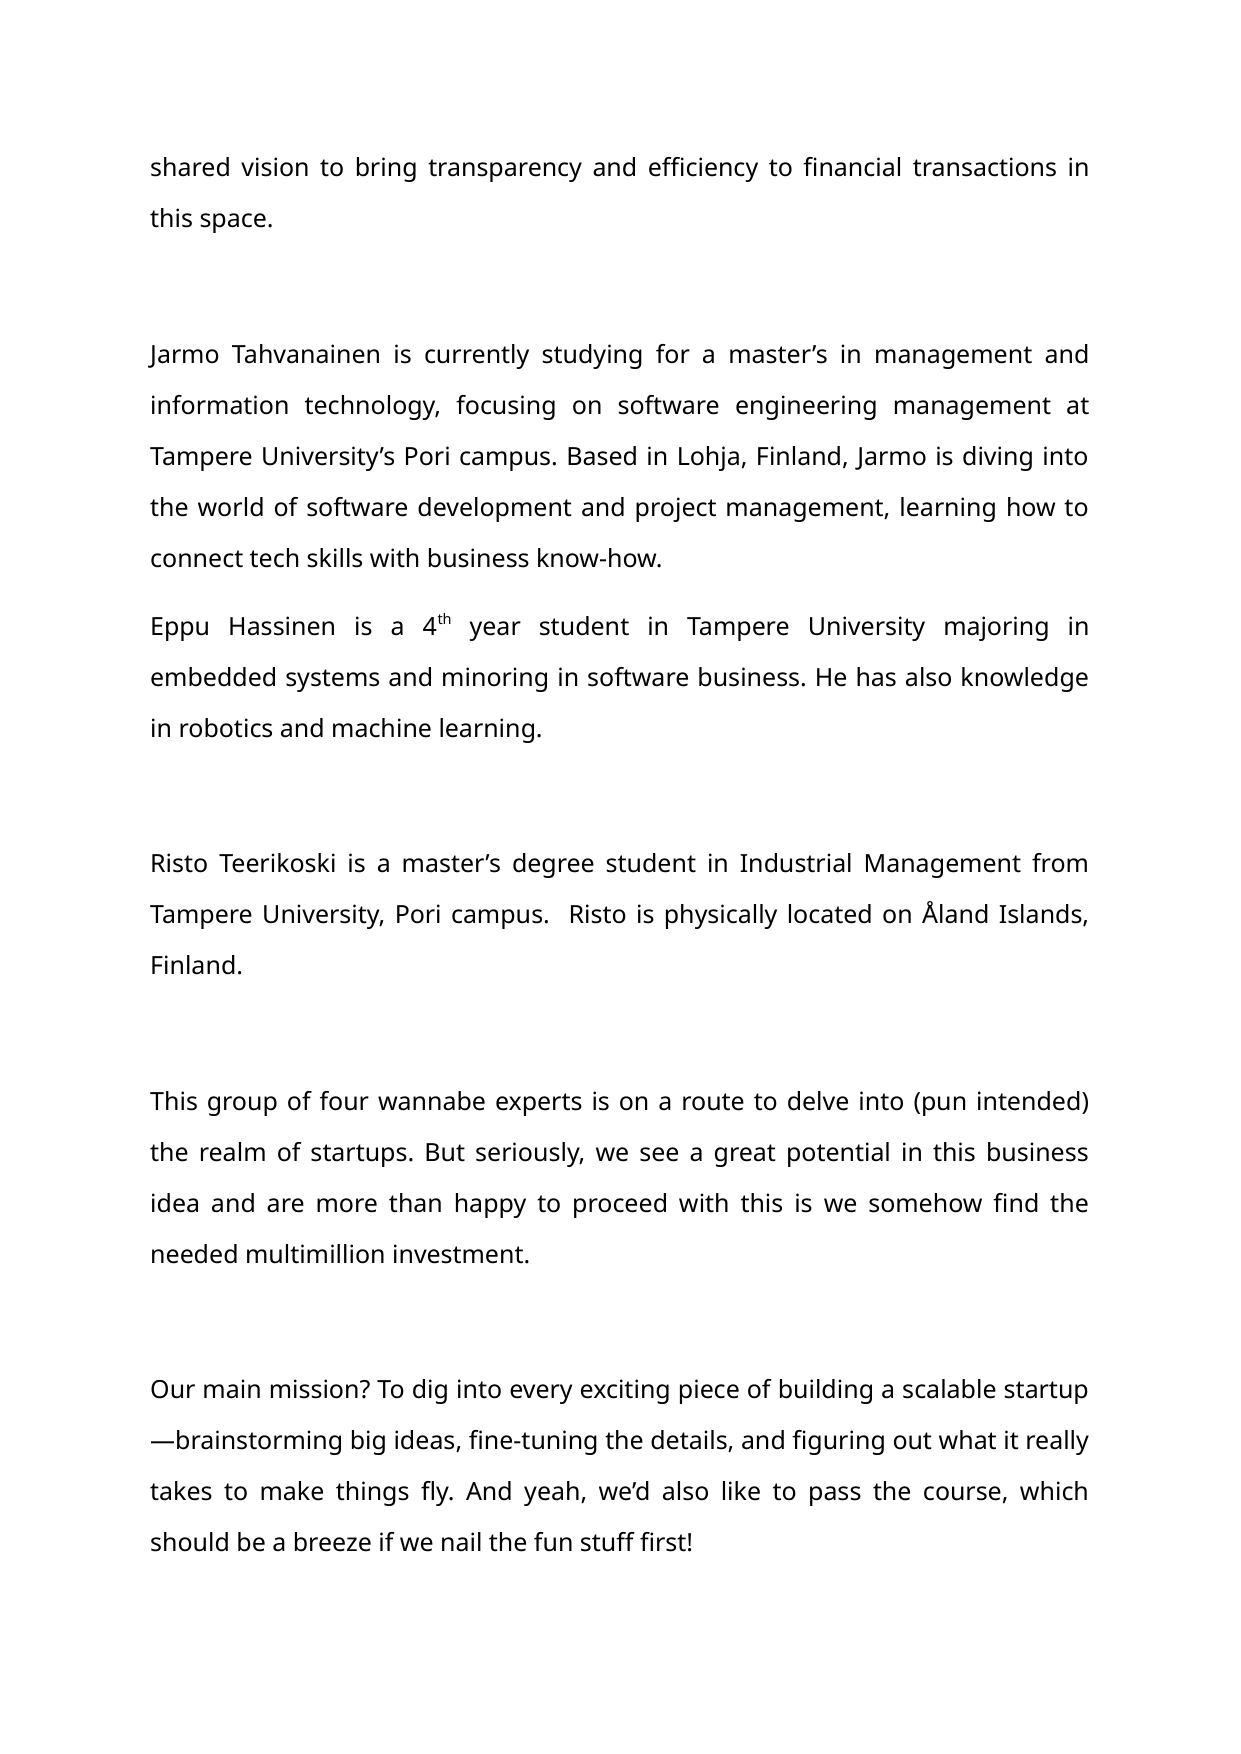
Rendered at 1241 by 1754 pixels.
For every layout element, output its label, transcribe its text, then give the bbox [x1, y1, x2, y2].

text This group of four wannabe experts is on a route to delve into (pun intended) the realm of startups. But seriously, we see a great potential in this business idea and are more than happy to proceed with this is we somehow find the needed multimillion investment. [150, 1083, 1090, 1271]
text Risto Teerikoski is a master’s degree student in Industrial Management from Tampere University, Pori campus. Risto is physically located on Åland Islands, Finland. [150, 846, 1090, 982]
text Eppu Hassinen is a 4th year student in Tampere University majoring in embedded systems and minoring in software business. He has also knowledge in robotics and machine learning. [150, 608, 1090, 744]
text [150, 150, 1090, 235]
text Our main mission? To dig into every exciting piece of building a scalable startup—brainstorming big ideas, fine-tuning the details, and figuring out what it really takes to make things fly. And yeah, we’d also like to pass the course, which should be a breeze if we nail the fun stuff first! [150, 1372, 1090, 1559]
text Jarmo Tahvanainen is currently studying for a master’s in management and information technology, focusing on software engineering management at Tampere University’s Pori campus. Based in Lohja, Finland, Jarmo is diving into the world of software development and project management, learning how to connect tech skills with business know-how. [150, 336, 1090, 575]
